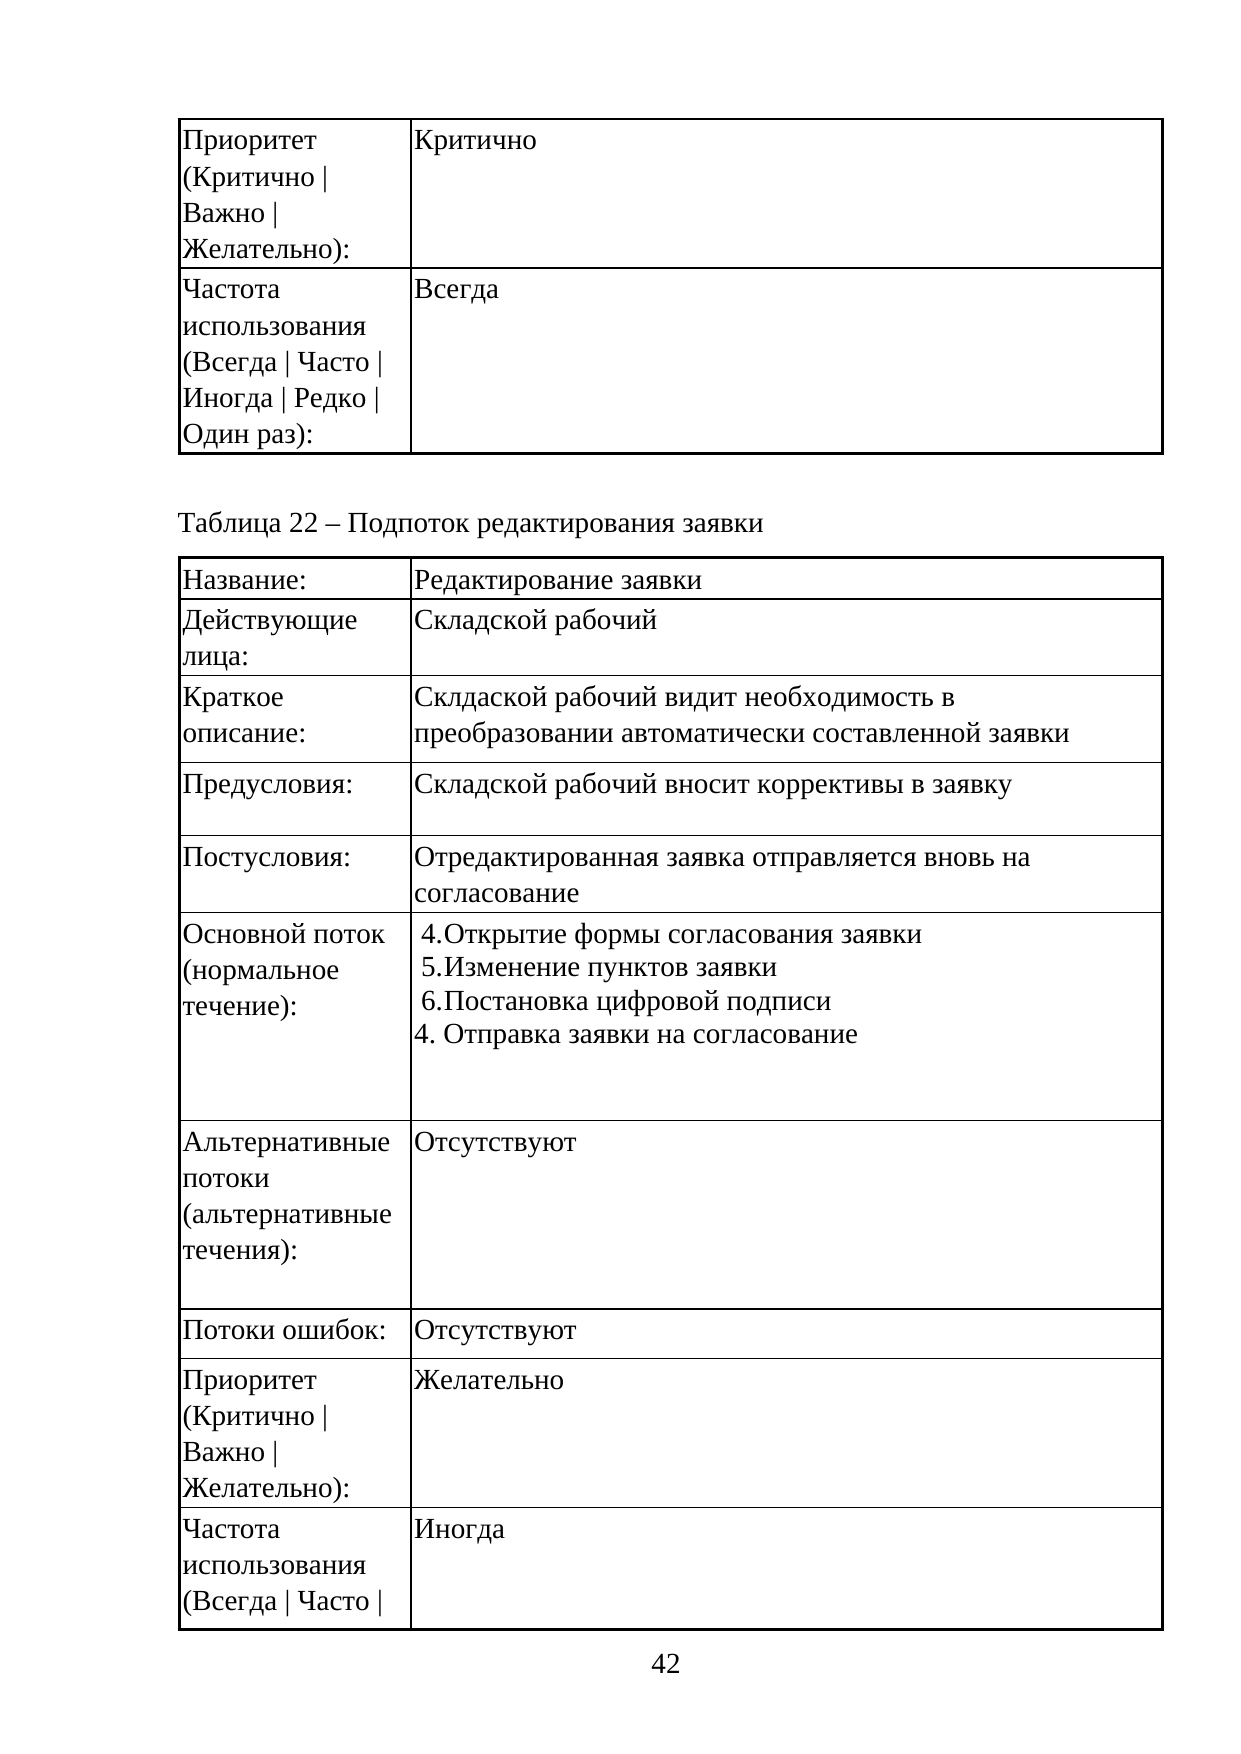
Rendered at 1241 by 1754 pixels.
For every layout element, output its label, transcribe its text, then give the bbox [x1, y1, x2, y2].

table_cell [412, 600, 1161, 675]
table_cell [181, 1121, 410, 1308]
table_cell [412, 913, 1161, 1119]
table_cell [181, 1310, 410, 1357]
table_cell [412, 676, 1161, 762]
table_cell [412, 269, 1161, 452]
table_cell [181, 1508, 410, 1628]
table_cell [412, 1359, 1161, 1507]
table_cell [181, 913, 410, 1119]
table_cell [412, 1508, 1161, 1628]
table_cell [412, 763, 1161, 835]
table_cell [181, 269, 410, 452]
text Таблица 22 – Подпоток редактирования заявки [177, 506, 1152, 539]
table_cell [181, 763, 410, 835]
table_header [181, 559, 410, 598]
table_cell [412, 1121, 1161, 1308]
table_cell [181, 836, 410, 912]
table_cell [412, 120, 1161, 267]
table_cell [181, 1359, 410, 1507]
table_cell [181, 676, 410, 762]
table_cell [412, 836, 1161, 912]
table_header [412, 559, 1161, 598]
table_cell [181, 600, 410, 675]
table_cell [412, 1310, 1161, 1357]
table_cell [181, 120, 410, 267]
